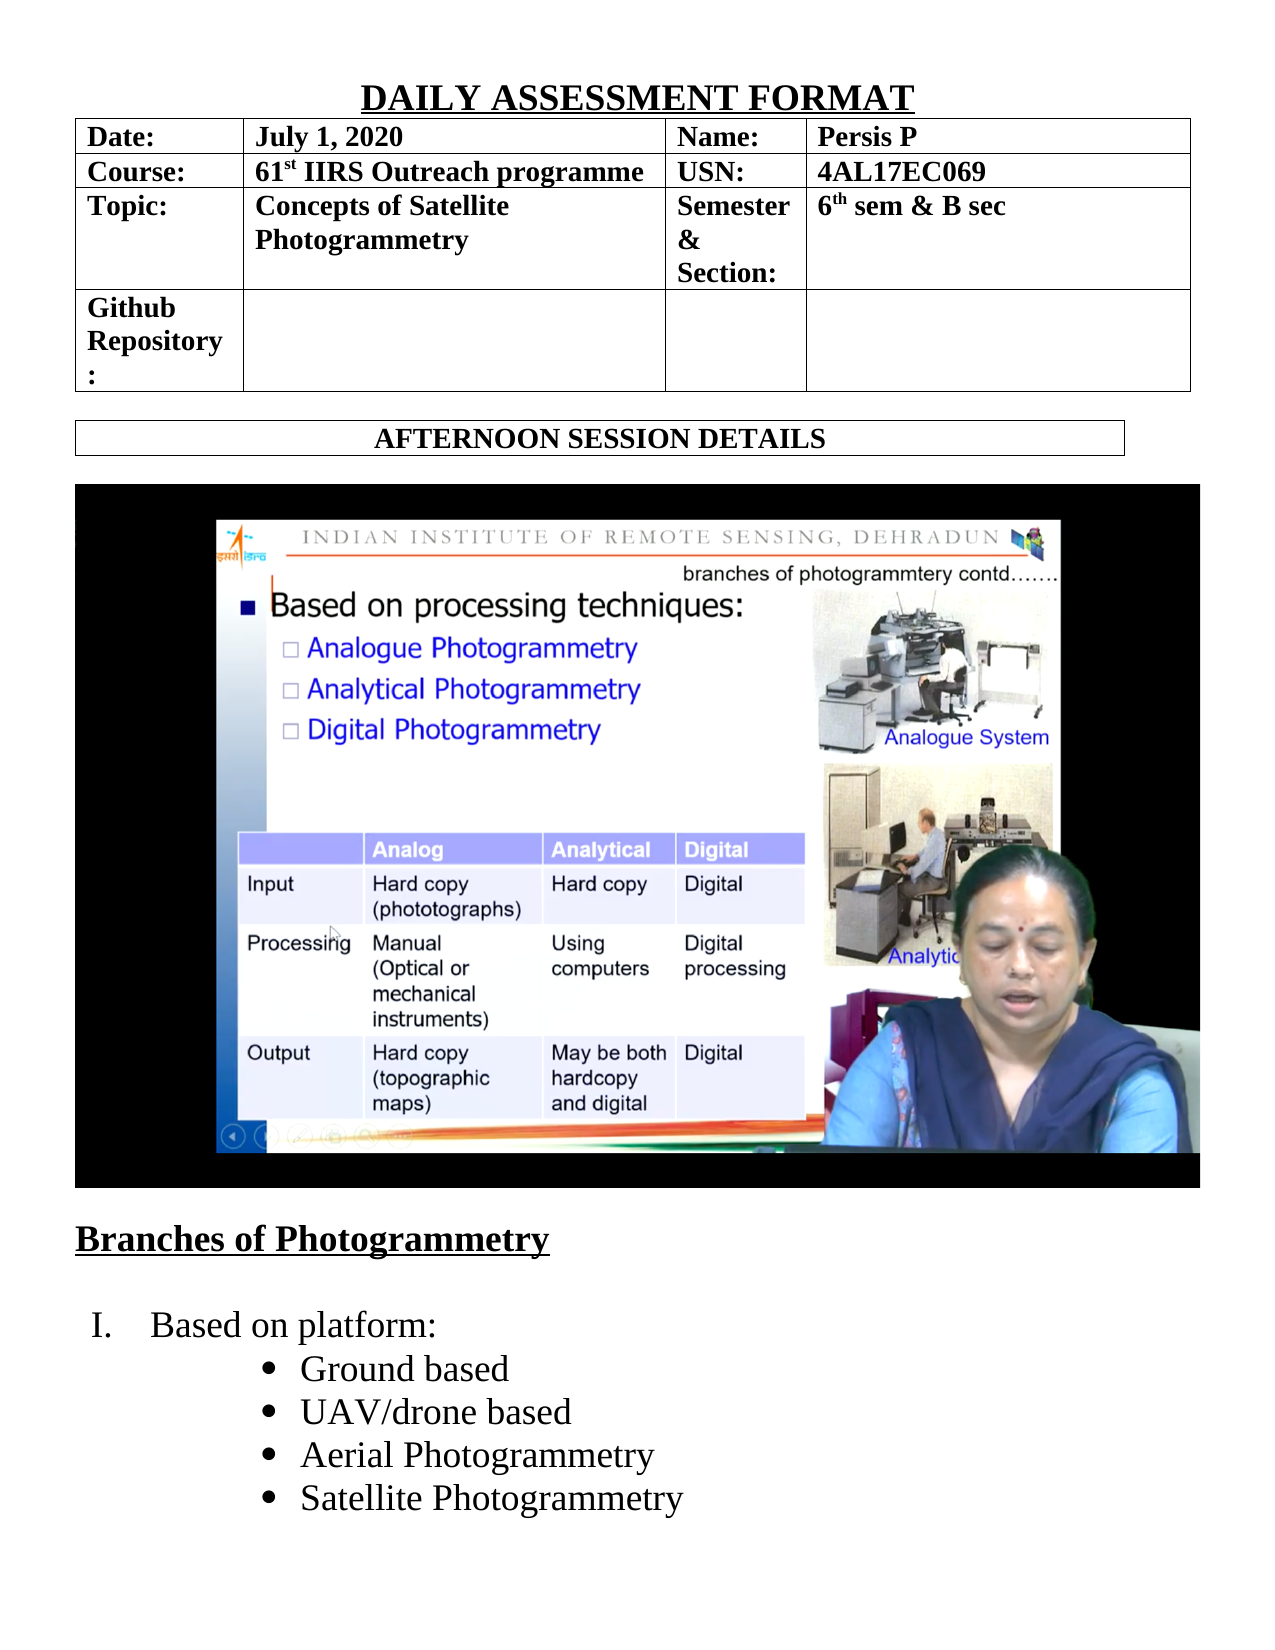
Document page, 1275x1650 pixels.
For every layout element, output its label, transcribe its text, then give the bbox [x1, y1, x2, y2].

list UAV/drone based [262, 1389, 1200, 1432]
table_cell Course: [76, 154, 243, 187]
table_header July 1, 2020 [244, 119, 665, 153]
table_cell 6th sem & B sec [807, 188, 1190, 289]
picture [75, 484, 1200, 1188]
table_header AFTERNOON SESSION DETAILS [76, 421, 1124, 455]
list Ground based [262, 1346, 1200, 1389]
table_cell 4AL17EC069 [807, 154, 1190, 187]
list Based on platform: [112, 1303, 1200, 1346]
text Branches of Photogrammetry [75, 1217, 1200, 1260]
table_header Date: [76, 119, 243, 153]
table_cell [666, 290, 806, 391]
table_cell [807, 290, 1190, 391]
table_cell [244, 290, 665, 391]
table_header Persis P [807, 119, 1190, 153]
table_cell USN: [666, 154, 806, 187]
table_cell Github Repository: [76, 290, 243, 391]
text DAILY ASSESSMENT FORMAT [75, 75, 1200, 118]
table_cell 61st IIRS Outreach programme [244, 154, 665, 187]
list Satellite Photogrammetry [262, 1475, 1200, 1518]
list Aerial Photogrammetry [262, 1432, 1200, 1475]
table_header Name: [666, 119, 806, 153]
table_cell Concepts of Satellite Photogrammetry [244, 188, 665, 289]
table_cell Semester & Section: [666, 188, 806, 289]
table_cell Topic: [76, 188, 243, 289]
